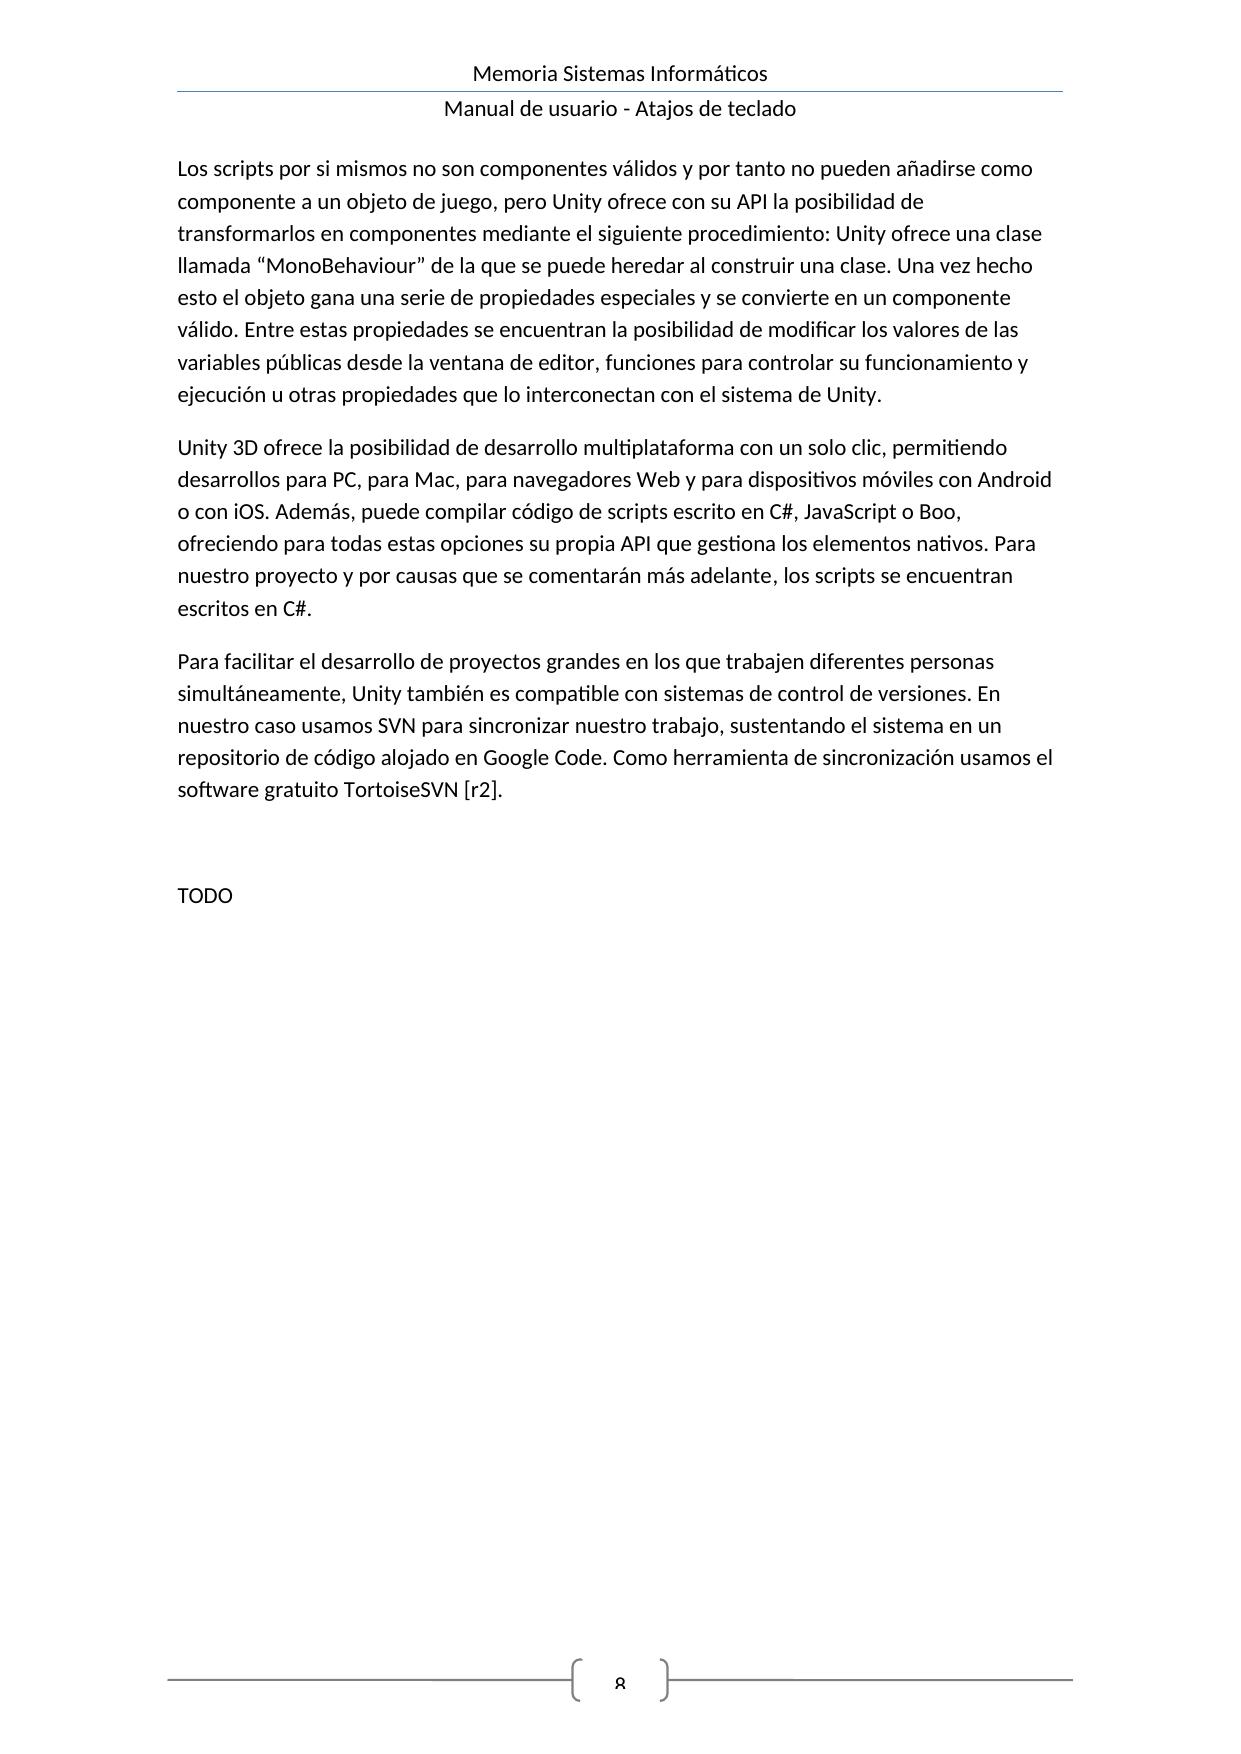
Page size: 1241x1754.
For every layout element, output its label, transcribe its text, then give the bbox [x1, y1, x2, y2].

text Unity 3D ofrece la posibilidad de desarrollo multiplataforma con un solo clic, permitiendo desarrollos para PC, para Mac, para navegadores Web y para dispositivos móviles con Android o con iOS. Además, puede compilar código de scripts escrito en C#, JavaScript o Boo, ofreciendo para todas estas opciones su propia API que gestiona los elementos nativos. Para nuestro proyecto y por causas que se comentarán más adelante, los scripts se encuentran escritos en C#. [177, 433, 1063, 622]
text Para facilitar el desarrollo de proyectos grandes en los que trabajen diferentes personas simultáneamente, Unity también es compatible con sistemas de control de versiones. En nuestro caso usamos SVN para sincronizar nuestro trabajo, sustentando el sistema en un repositorio de código alojado en Google Code. Como herramienta de sincronización usamos el software gratuito TortoiseSVN [r2]. [177, 647, 1063, 804]
text Los scripts por si mismos no son componentes válidos y por tanto no pueden añadirse como componente a un objeto de juego, pero Unity ofrece con su API la posibilidad de transformarlos en componentes mediante el siguiente procedimiento: Unity ofrece una clase llamada “MonoBehaviour” de la que se puede heredar al construir una clase. Una vez hecho esto el objeto gana una serie de propiedades especiales y se convierte en un componente válido. Entre estas propiedades se encuentran la posibilidad de modificar los valores de las variables públicas desde la ventana de editor, funciones para controlar su funcionamiento y ejecución u otras propiedades que lo interconectan con el sistema de Unity. [177, 154, 1063, 408]
text TODO [177, 882, 1063, 910]
